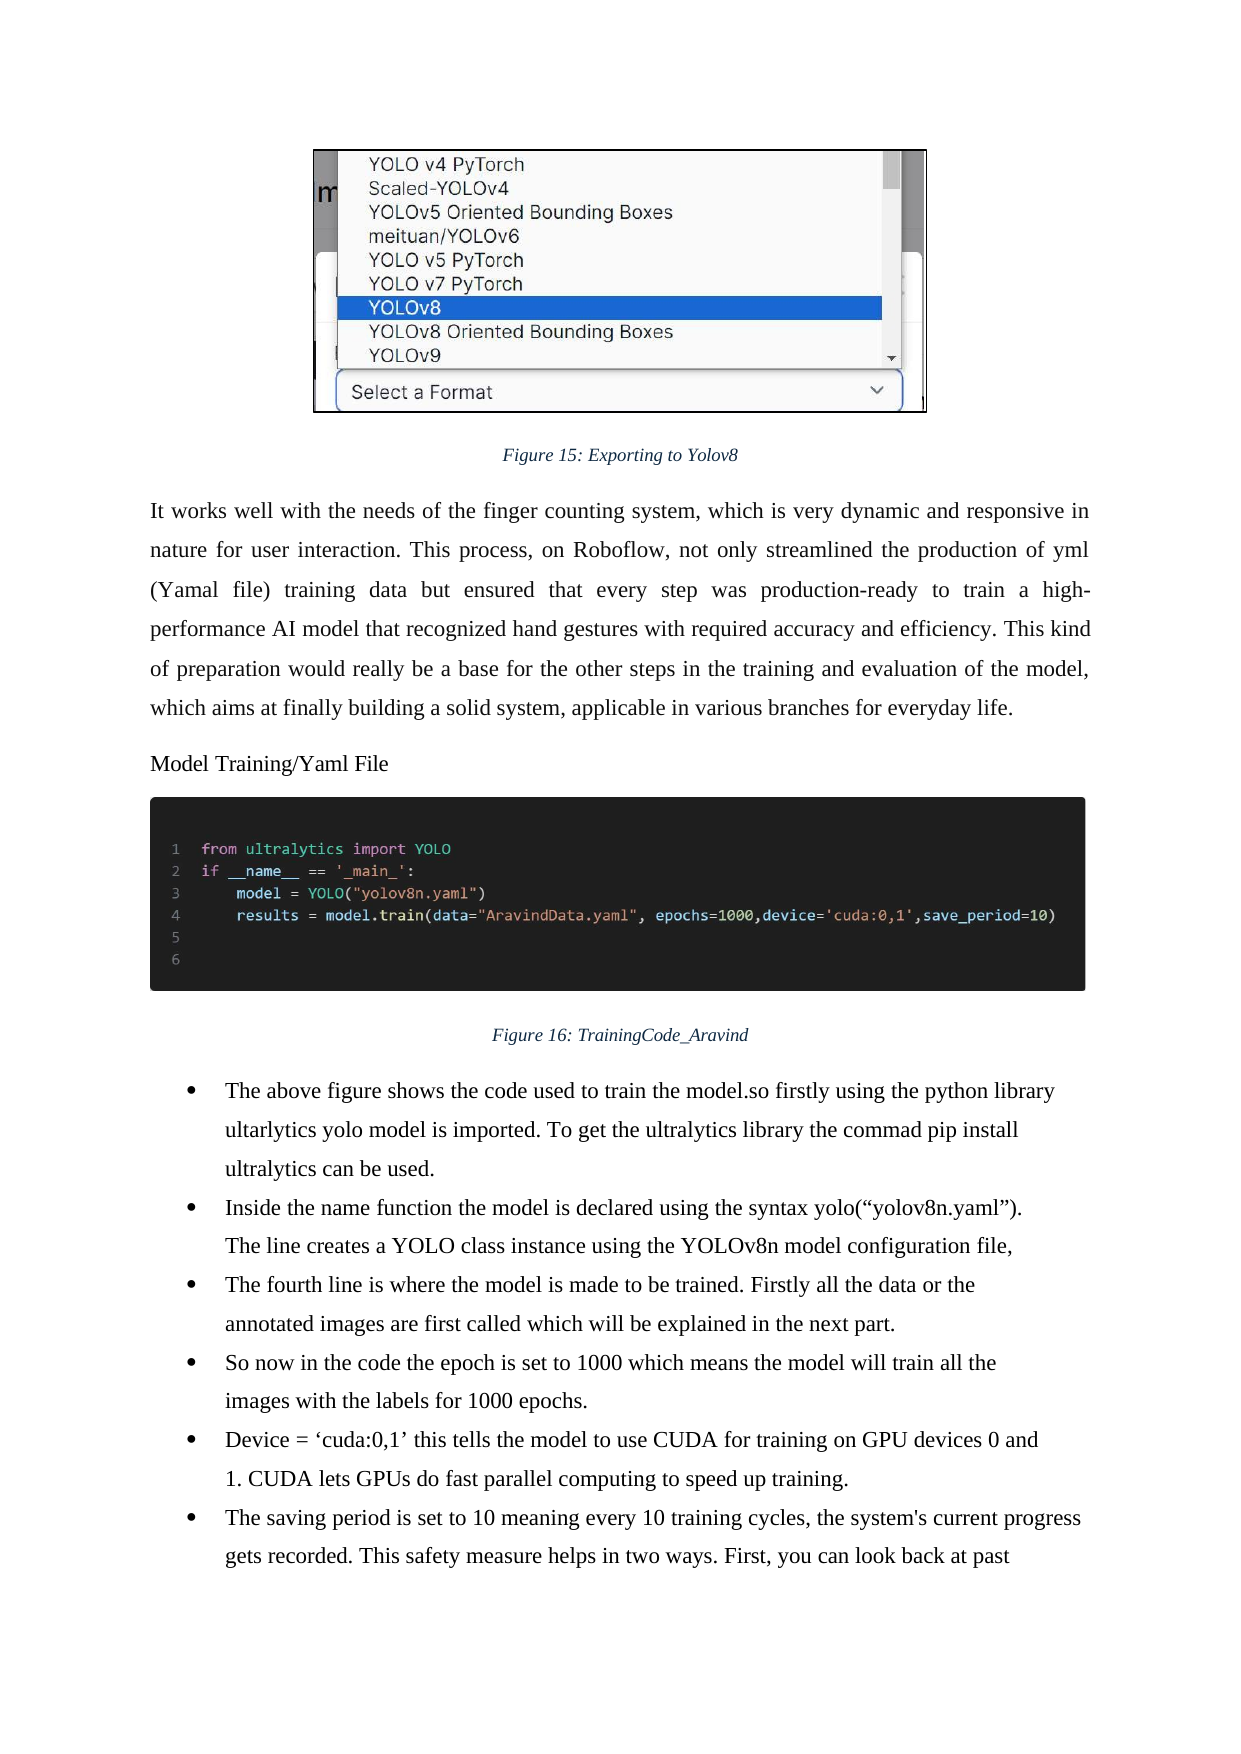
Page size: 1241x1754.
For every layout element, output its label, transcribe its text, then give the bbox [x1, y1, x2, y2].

list The fourth line is where the model is made to be trained. Firstly all the data or the annotated images are first called which will be explained in the next part. [187, 1271, 1070, 1336]
list So now in the code the epoch is set to 1000 which means the model will train all the images with the labels for 1000 epochs. [187, 1349, 1067, 1413]
picture [314, 151, 924, 411]
text Model Training/Yaml File [150, 750, 1219, 777]
list Inside the name function the model is declared using the syntax yolo(“yolov8n.yaml”). The line creates a YOLO class instance using the YOLOv8n model configuration file, [187, 1194, 1064, 1258]
picture [150, 797, 1086, 991]
text Figure 15: Exporting to Yolov8 [137, 444, 1103, 465]
text Figure 16: TrainingCode_Aravind [137, 1024, 1103, 1046]
text It works well with the needs of the finger counting system, which is very dynamic and responsive in nature for user interaction. This process, on Roboflow, not only streamlined the production of yml (Yamal file) training data but ensured that every step was production-ready to train a high-performance AI model that recognized hand gestures with required accuracy and efficiency. This kind of preparation would really be a base for the other steps in the training and evaluation of the model, which aims at finally building a solid system, applicable in various branches for everyday life. [150, 497, 1091, 721]
list Device = ‘cuda:0,1’ this tells the model to use CUDA for training on GPU devices 0 and 1. CUDA lets GPUs do fast parallel computing to speed up training. [187, 1426, 1058, 1491]
list The above figure shows the code used to train the model.so firstly using the python library ultarlytics yolo model is imported. To get the ultralytics library the commad pip install ultralytics can be used. [187, 1077, 1055, 1181]
list The saving period is set to 10 meaning every 10 training cycles, the system's current progress gets recorded. This safety measure helps in two ways. First, you can look back at past [187, 1504, 1081, 1569]
